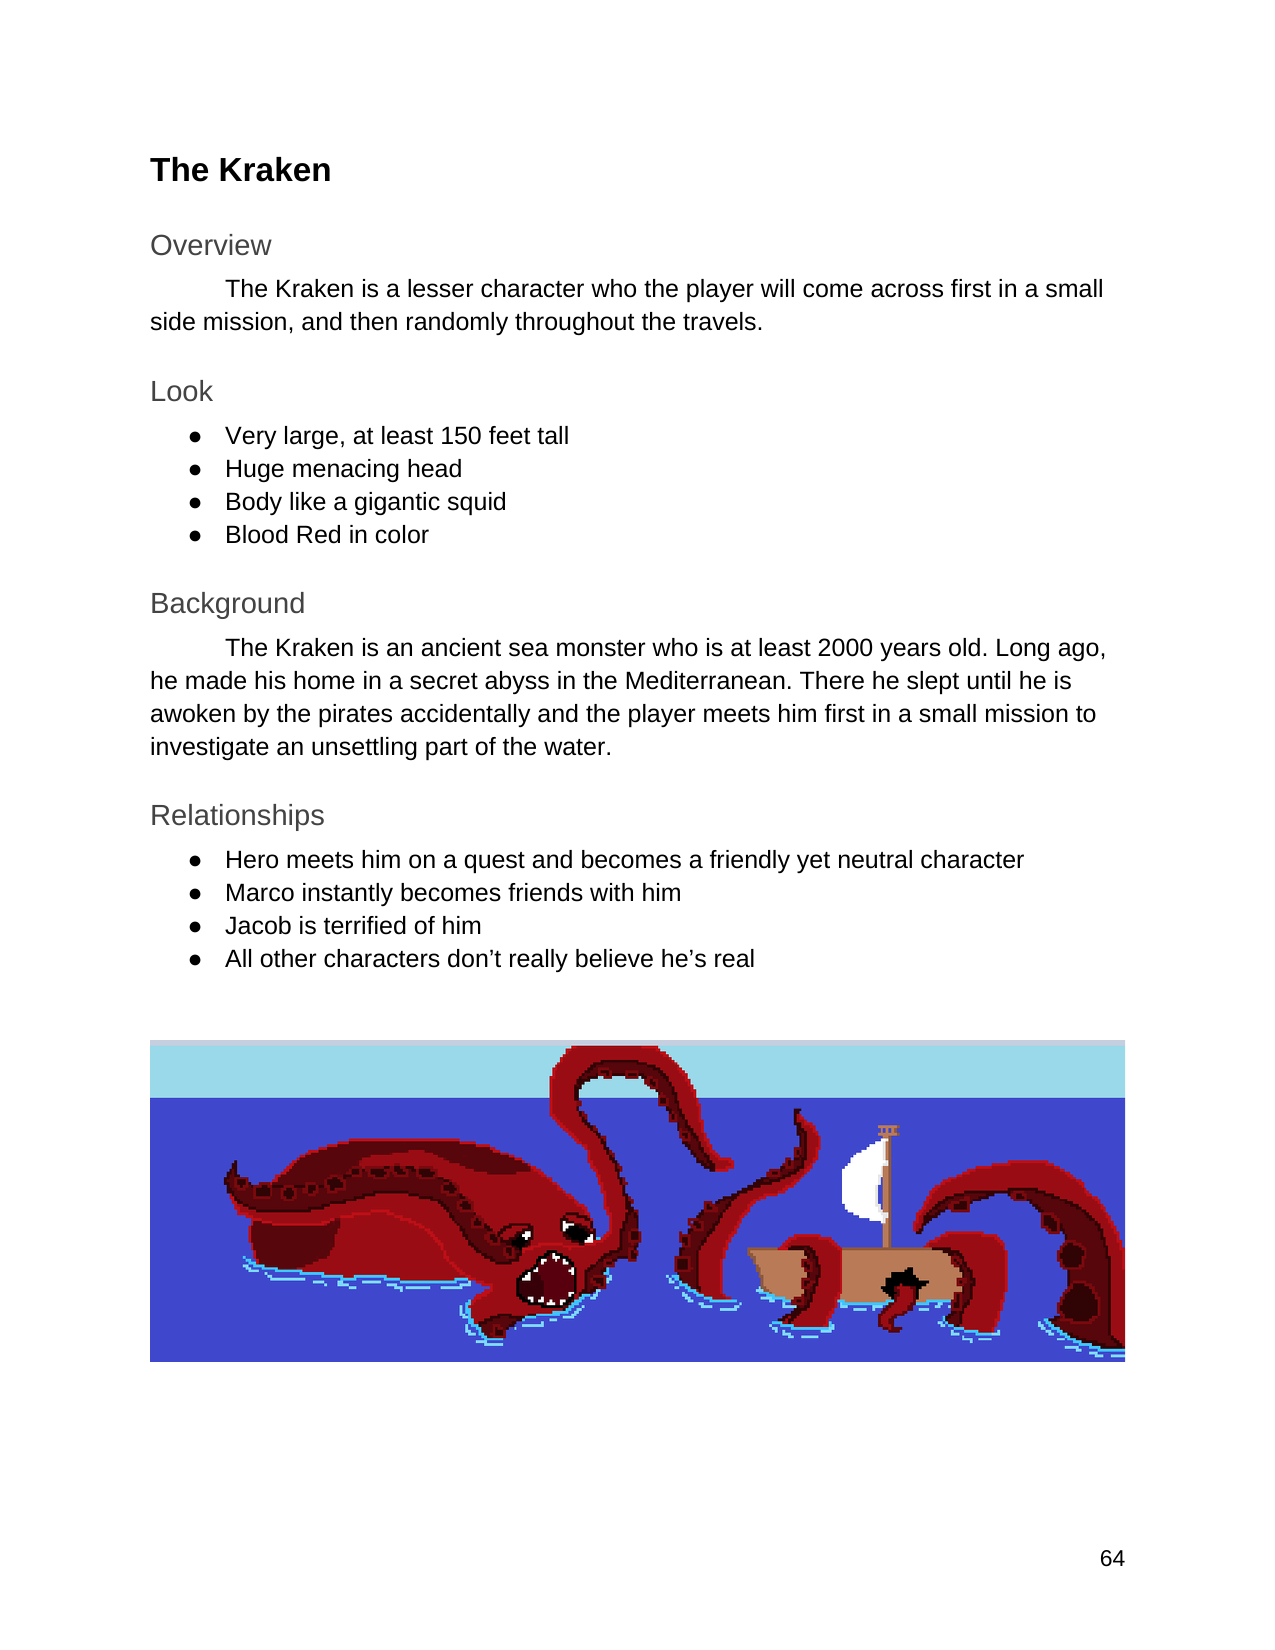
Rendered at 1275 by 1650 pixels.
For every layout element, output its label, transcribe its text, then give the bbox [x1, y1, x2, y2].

list All other characters don’t really believe he’s real [187, 944, 1125, 973]
list Jacob is terrified of him [187, 911, 1125, 940]
text The Kraken is a lesser character who the player will come across first in a small side mission, and then randomly throughout the travels. [150, 274, 1125, 336]
subtitle The Kraken [150, 150, 1125, 188]
list Hero meets him on a quest and becomes a friendly yet neutral character [187, 845, 1125, 874]
subtitle Relationships [150, 798, 1125, 832]
picture [150, 1040, 1125, 1362]
list Huge menacing head [187, 454, 1125, 482]
list Body like a gigantic squid [187, 487, 1125, 515]
subtitle Background [150, 586, 1125, 619]
subtitle Look [150, 374, 1125, 407]
text The Kraken is an ancient sea monster who is at least 2000 years old. Long ago, he made his home in a secret abyss in the Mediterranean. There he slept until he is awoken by the pirates accidentally and the player meets him first in a small mission to investigate an unsettling part of the water. [150, 633, 1125, 761]
list Blood Red in color [187, 520, 1125, 548]
list Marco instantly becomes friends with him [187, 878, 1125, 907]
subtitle Overview [150, 227, 1125, 261]
list Very large, at least 150 feet tall [187, 421, 1125, 449]
